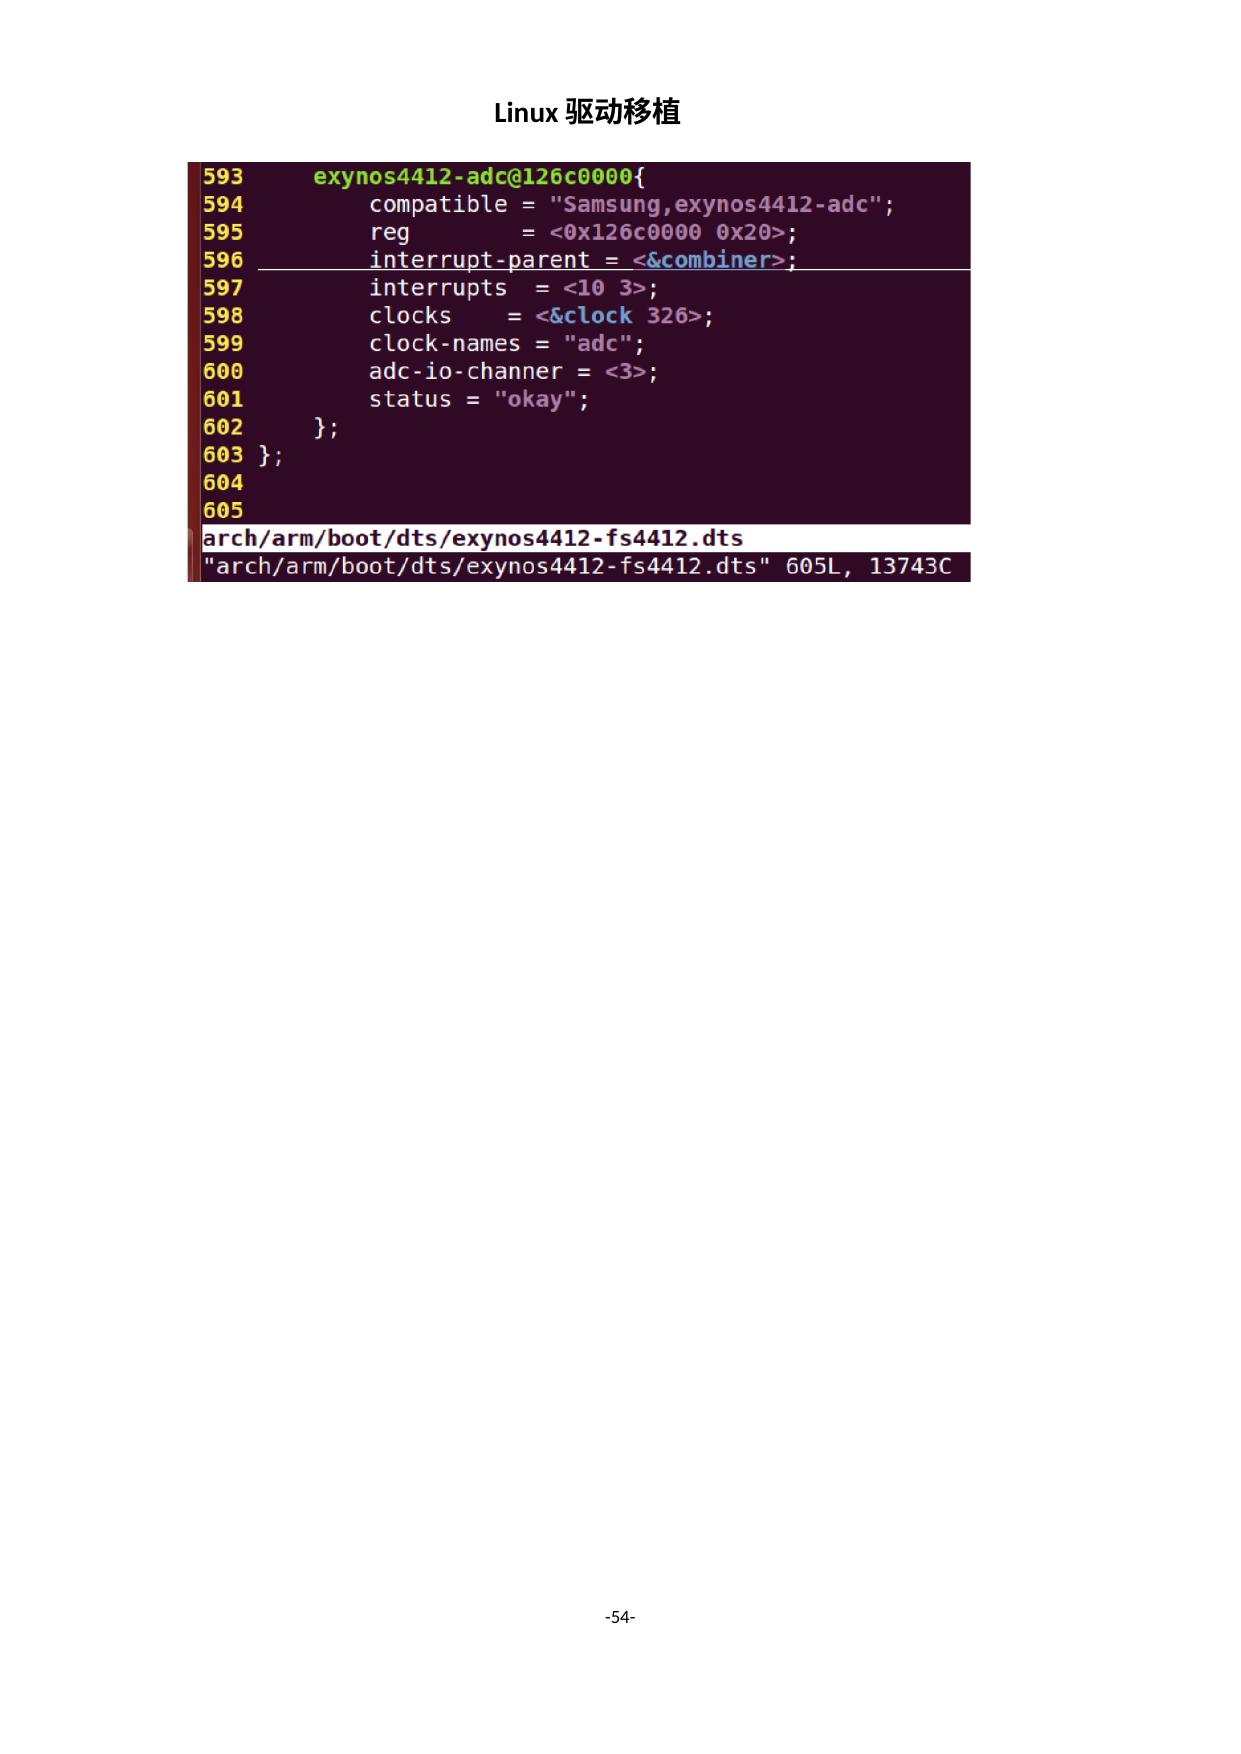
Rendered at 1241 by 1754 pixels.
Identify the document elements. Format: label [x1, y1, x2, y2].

picture [187, 162, 971, 582]
